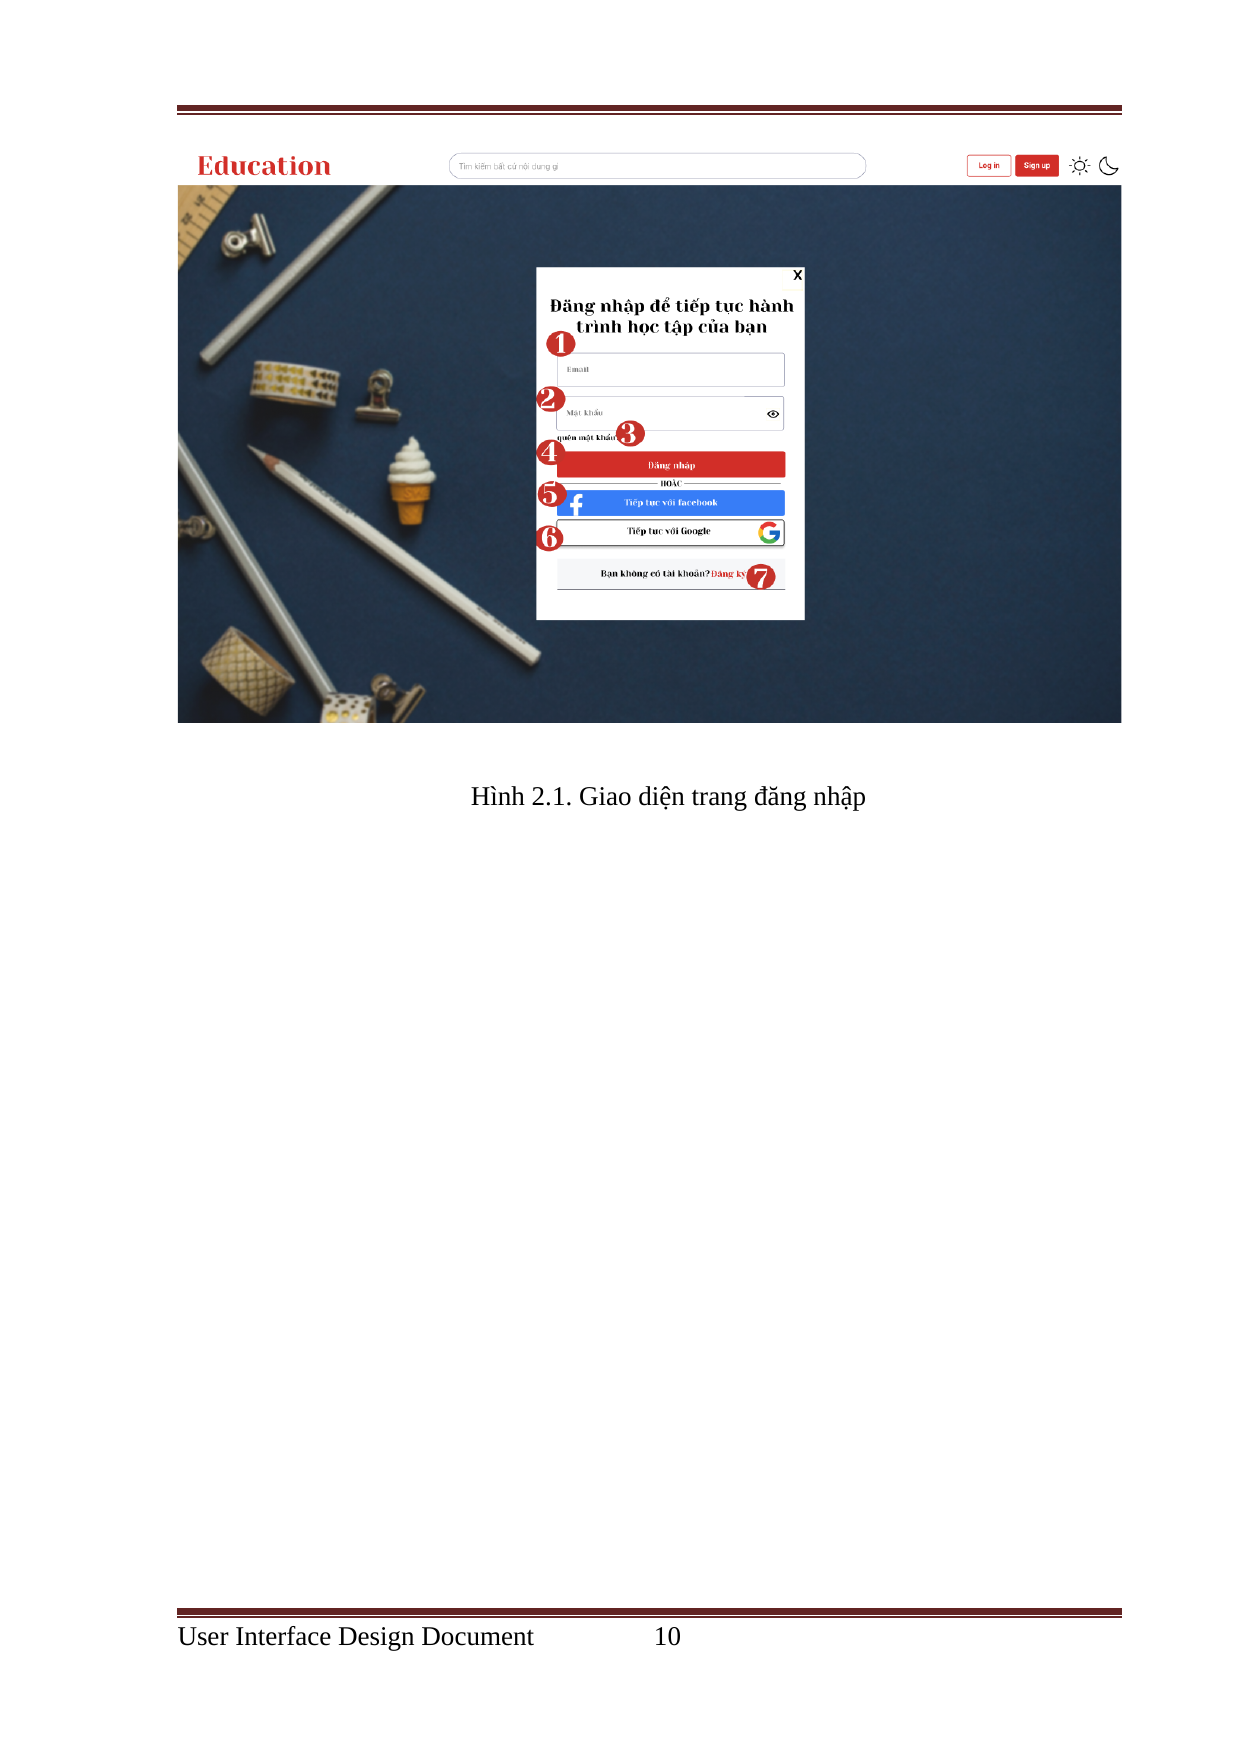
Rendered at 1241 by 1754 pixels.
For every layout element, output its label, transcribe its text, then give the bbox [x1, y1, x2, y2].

picture [177, 147, 1122, 723]
list Hình 2.1. Giao diện trang đăng nhập [215, 780, 1122, 811]
